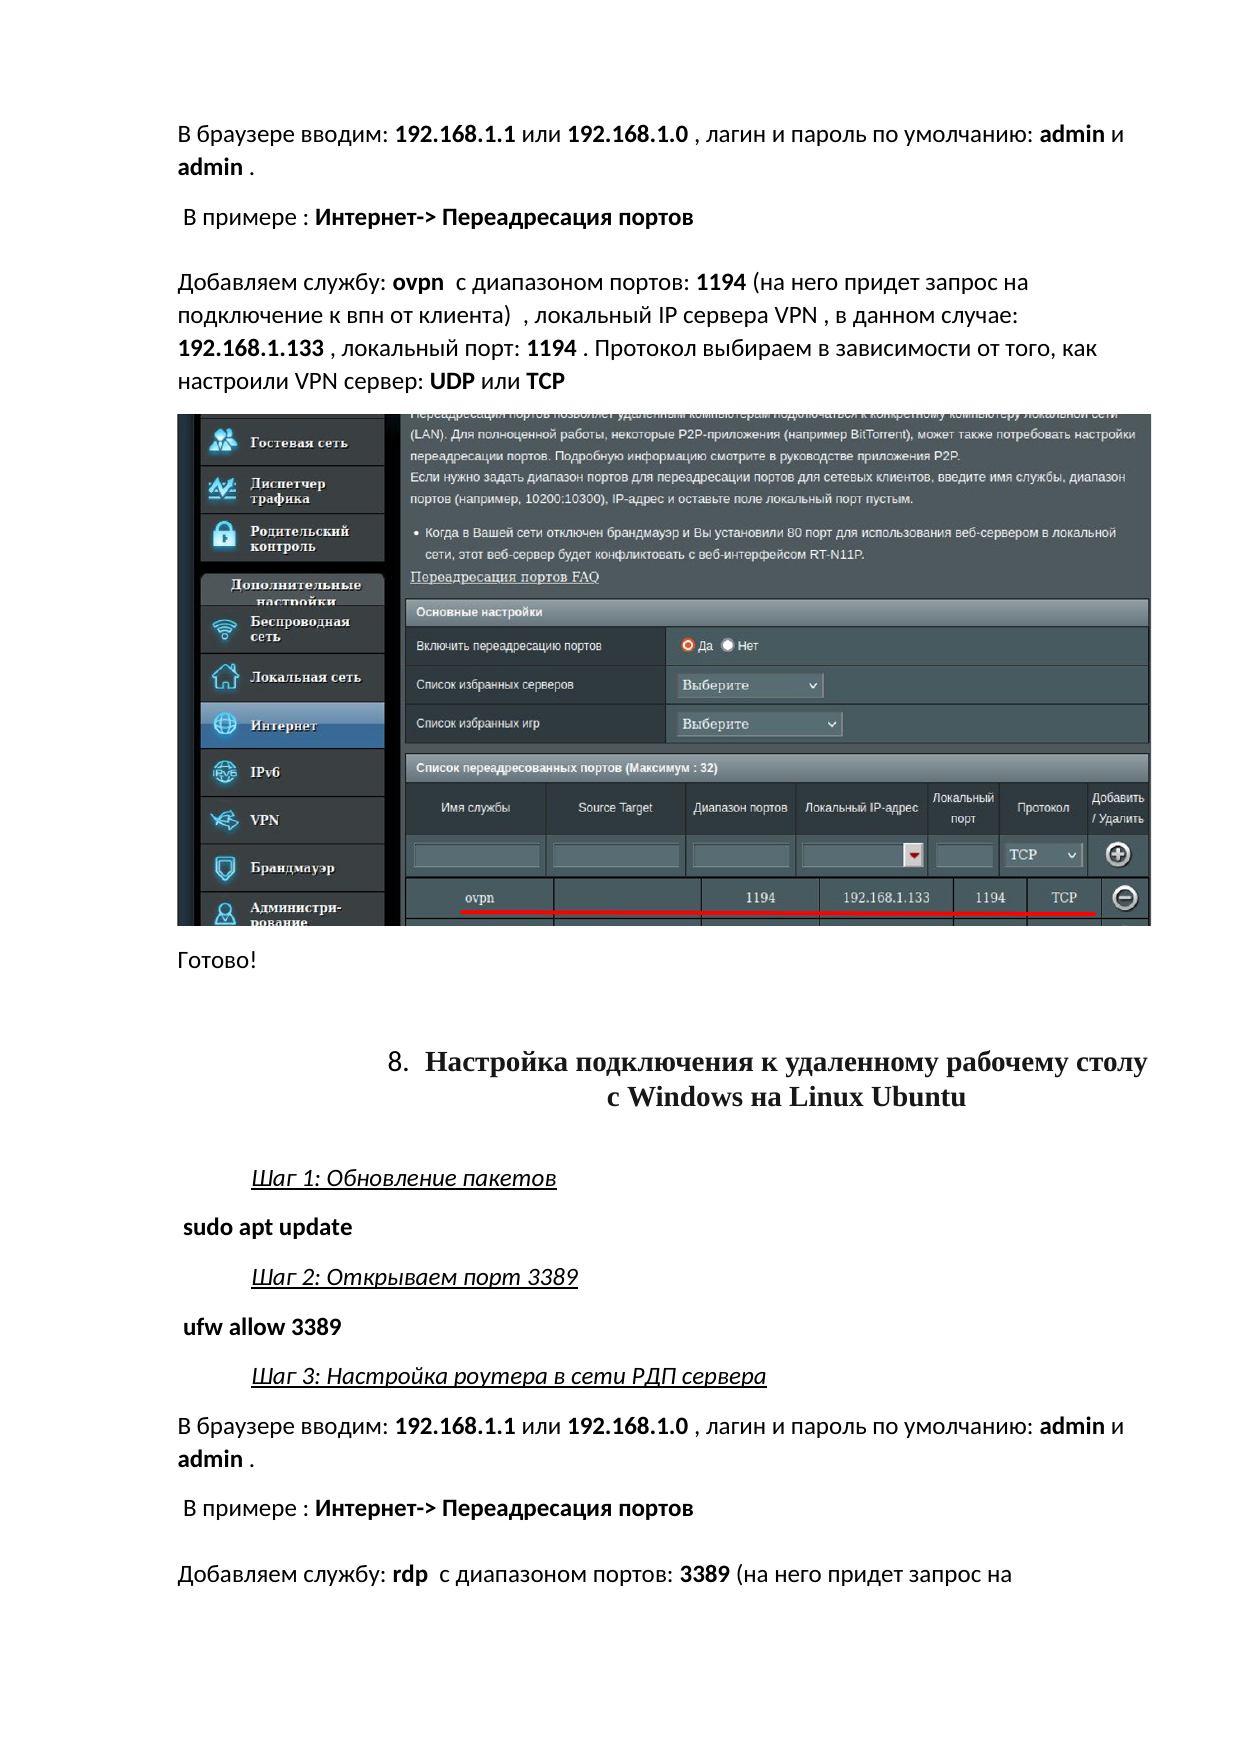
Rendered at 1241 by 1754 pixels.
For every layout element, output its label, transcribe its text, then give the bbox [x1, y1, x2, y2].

picture [177, 414, 1152, 926]
text ufw allow 3389 [177, 1311, 1152, 1341]
text В браузере вводим: 192.168.1.1 или 192.168.1.0 , лагин и пароль по умолчанию: admin и admin . [177, 1410, 1152, 1473]
text Шаг 3: Настройка роутера в сети РДП сервера [251, 1360, 1152, 1391]
text В примере : Интернет-> Переадресация портов Добавляем службу: ovpn с диапазоном портов: 1194 (на него придет запрос на подключение к впн от клиента) , локальный IP сервера VPN , в данном случае: 192.168.1.133 , локальный порт: 1194 . Протокол выбираем в зависимости от того, как настроили VPN сервер: UDP или TCP [177, 201, 1152, 396]
text sudo apt update [177, 1212, 1152, 1242]
text Шаг 1: Обновление пакетов [177, 1162, 1152, 1192]
text Шаг 2: Открываем порт 3389 [177, 1261, 1152, 1292]
text В браузере вводим: 192.168.1.1 или 192.168.1.0 , лагин и пароль по умолчанию: admin и admin . [177, 118, 1152, 182]
list Настройка подключения к удаленному рабочему столу с Windows на Linux Ubuntu [384, 1043, 1152, 1112]
text Готово! [177, 944, 1152, 974]
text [177, 1492, 1152, 1589]
